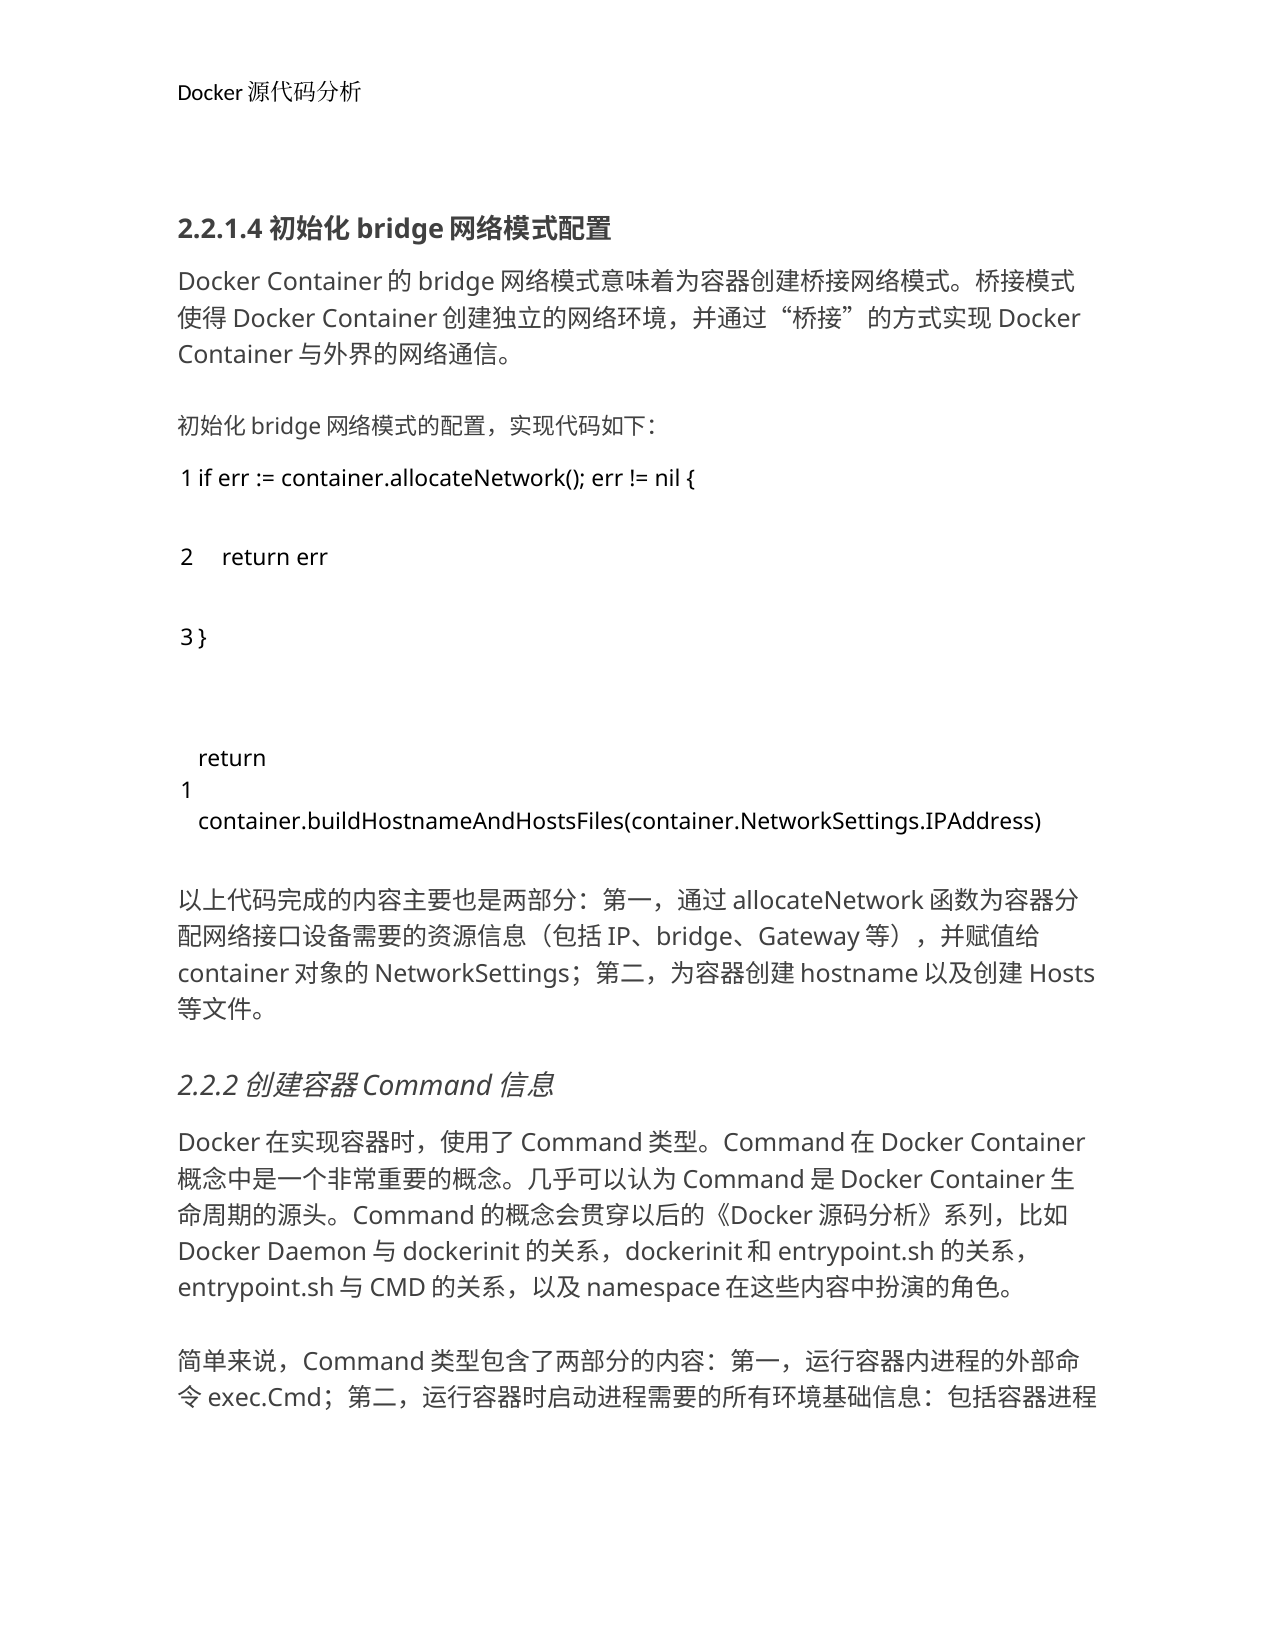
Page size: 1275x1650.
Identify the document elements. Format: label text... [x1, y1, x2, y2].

table_header if err := container.allocateNetwork(); err != nil { return err } [196, 461, 1098, 696]
table_header 1 2 3 [177, 461, 196, 696]
table_header 1 [177, 741, 196, 881]
text 初始化bridge网络模式的配置，实现代码如下： [177, 408, 1098, 441]
subtitle 2.2.2创建容器Command信息 [177, 1063, 1098, 1104]
subtitle 2.2.1.4 初始化bridge网络模式配置 [177, 207, 1098, 246]
text Docker在实现容器时，使用了Command类型。Command在Docker Container概念中是一个非常重要的概念。几乎可以认为Command是Docker Container生命周期的源头。Command的概念会贯穿以后的《Docker源码分析》系列，比如Docker Daemon与dockerinit的关系，dockerinit和entrypoint.sh的关系，entrypoint.sh与CMD的关系，以及namespace在这些内容中扮演的角色。 [177, 1123, 1098, 1304]
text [177, 1342, 1098, 1414]
text Docker Container的bridge网络模式意味着为容器创建桥接网络模式。桥接模式使得Docker Container创建独立的网络环境，并通过“桥接”的方式实现Docker Container与外界的网络通信。 [177, 262, 1098, 371]
table_header return container.buildHostnameAndHostsFiles(container.NetworkSettings.IPAddress) [196, 741, 1098, 881]
text 以上代码完成的内容主要也是两部分：第一，通过allocateNetwork函数为容器分配网络接口设备需要的资源信息（包括IP、bridge、Gateway等），并赋值给container对象的NetworkSettings；第二，为容器创建hostname以及创建Hosts等文件。 [177, 881, 1098, 1026]
